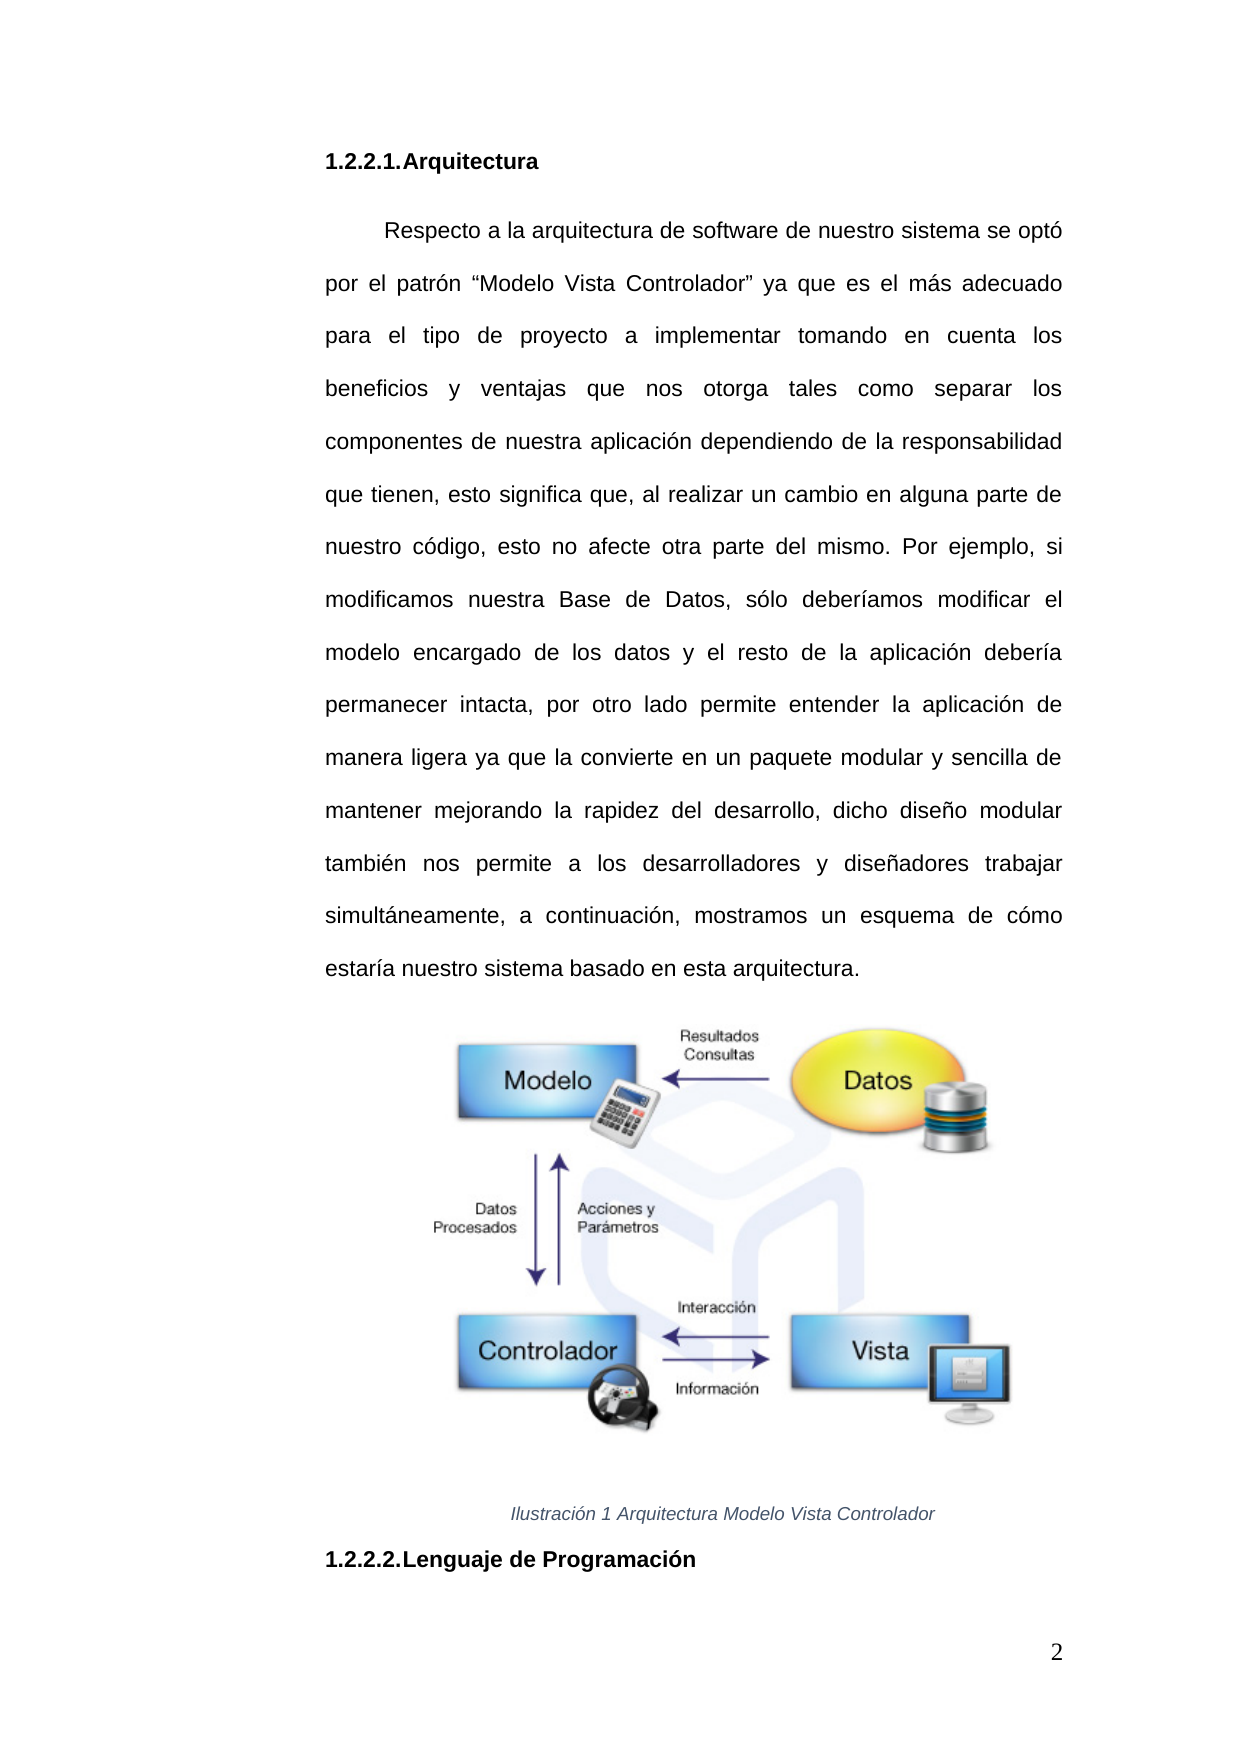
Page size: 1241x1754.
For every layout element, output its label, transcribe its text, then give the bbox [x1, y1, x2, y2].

list Respecto a la arquitectura de software de nuestro sistema se optó por el patrón “Modelo Vista Controlador” ya que es el más adecuado para el tipo de proyecto a implementar tomando en cuenta los beneficios y ventajas que nos otorga tales como separar los componentes de nuestra aplicación dependiendo de la responsabilidad que tienen, esto significa que, al realizar un cambio en alguna parte de nuestro código, esto no afecte otra parte del mismo. Por ejemplo, si modificamos nuestra Base de Datos, sólo deberíamos modificar el modelo encargado de los datos y el resto de la aplicación debería permanecer intacta, por otro lado permite entender la aplicación de manera ligera ya que la convierte en un paquete modular y sencilla de mantener mejorando la rapidez del desarrollo, dicho diseño modular también nos permite a los desarrolladores y diseñadores trabajar simultáneamente, a continuación, mostramos un esquema de cómo estaría nuestro sistema basado en esta arquitectura. [325, 217, 1063, 981]
picture [433, 1024, 1014, 1436]
text Ilustración 1 Arquitectura Modelo Vista Controlador [325, 1503, 1063, 1525]
list Arquitectura [325, 148, 1063, 174]
list Lenguaje de Programación [325, 1546, 1063, 1573]
